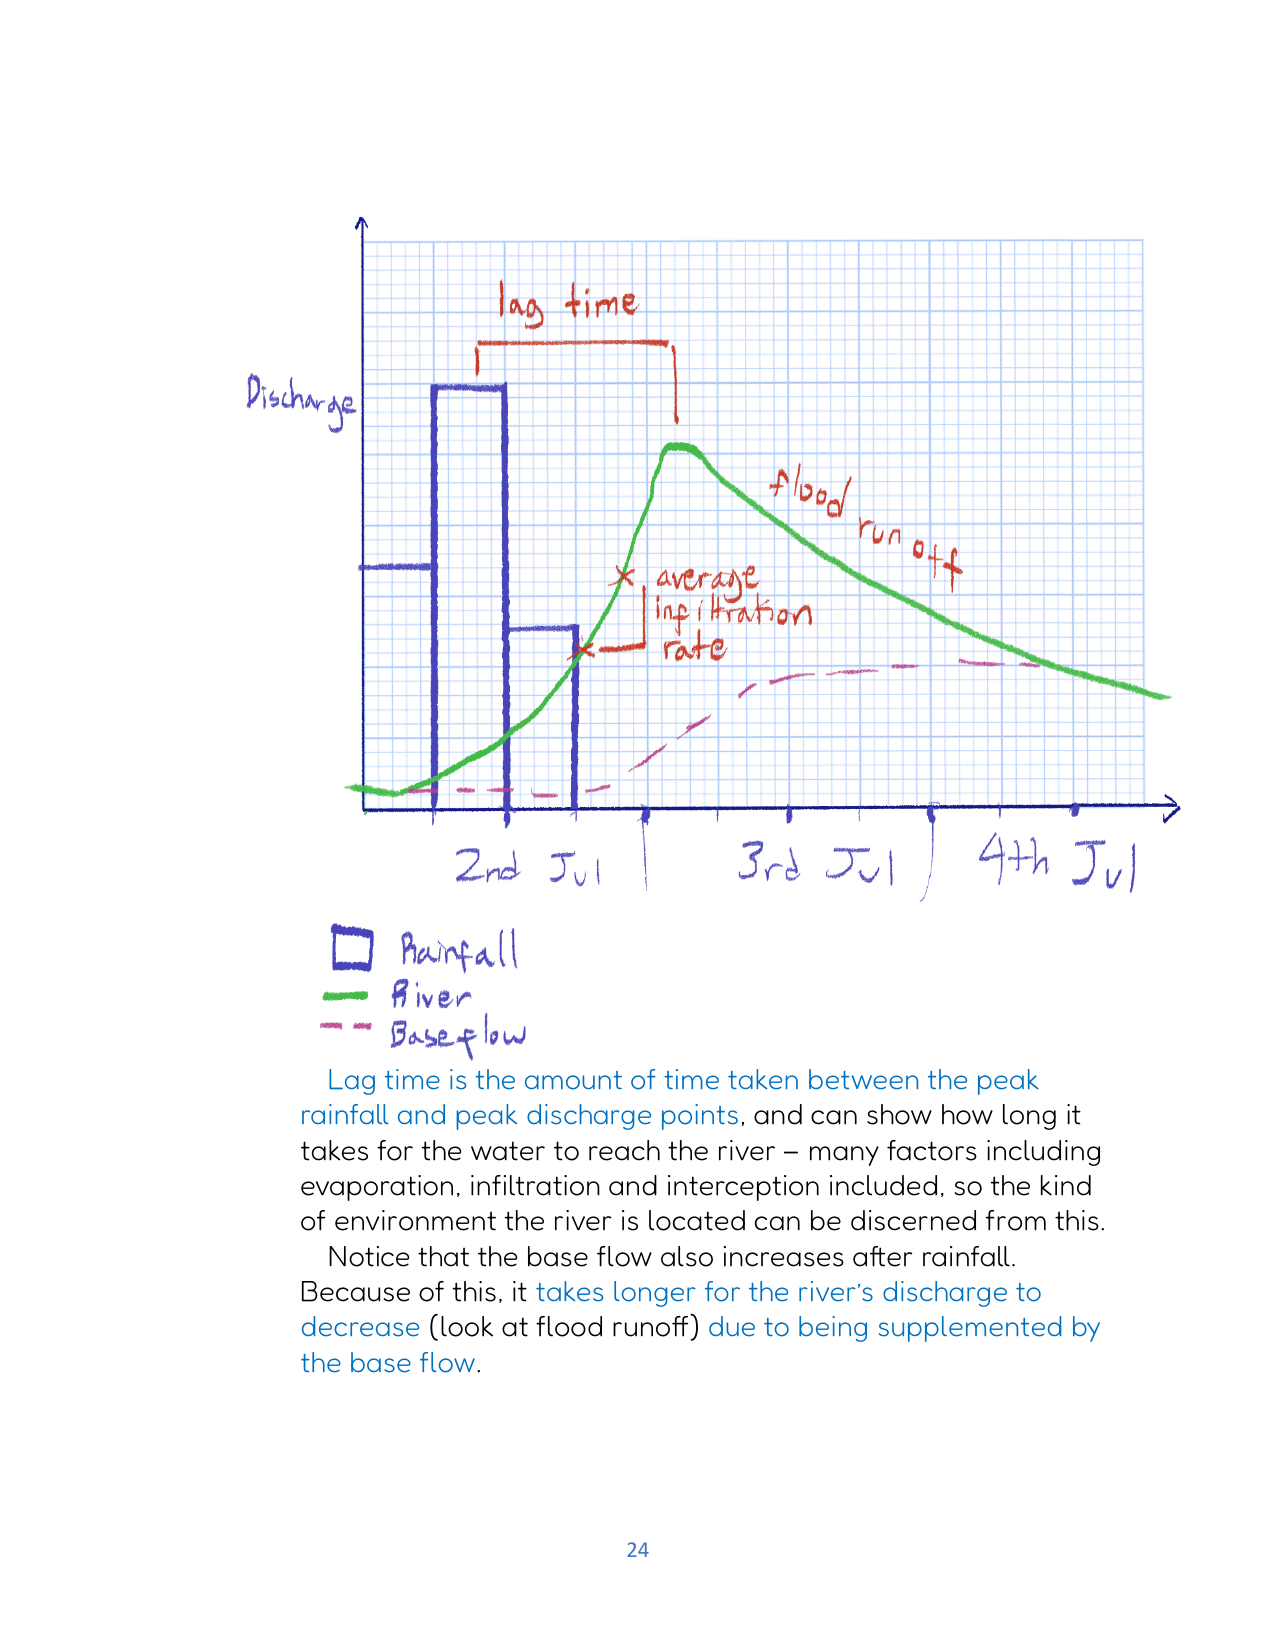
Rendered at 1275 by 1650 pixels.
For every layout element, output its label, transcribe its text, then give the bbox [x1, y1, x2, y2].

text Lag time is the amount of time taken between the peak rainfall and peak discharge points, and can show how long it takes for the water to reach the river – many factors including evaporation, infiltration and interception included, so the kind of environment the river is located can be discerned from this. [300, 1061, 1125, 1238]
text Notice that the base flow also increases after rainfall. Because of this, it takes longer for the river’s discharge to decrease (look at flood runoff) due to being supplemented by the base flow. [300, 1238, 1125, 1379]
picture [225, 150, 1200, 1061]
